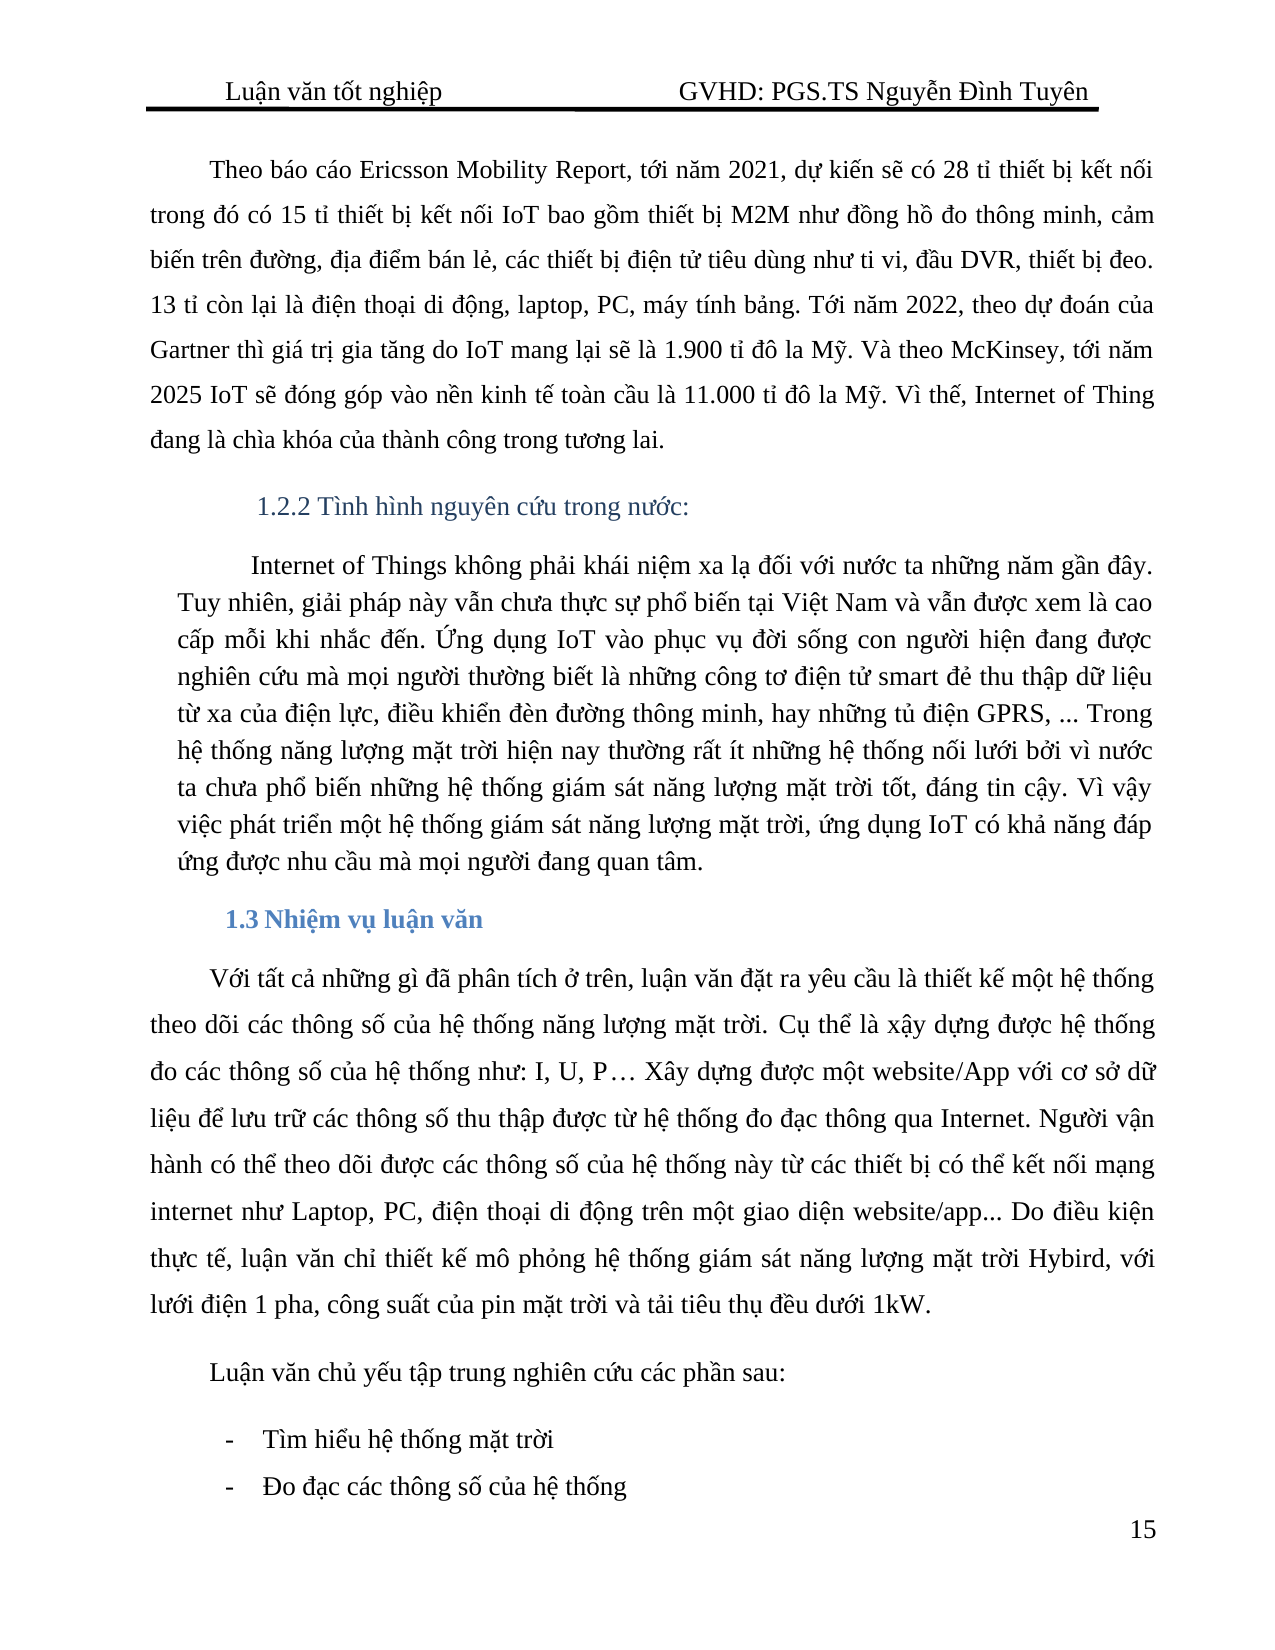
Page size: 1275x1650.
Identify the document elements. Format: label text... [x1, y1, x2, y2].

text Theo báo cáo Ericsson Mobility Report, tới năm 2021, dự kiến sẽ có 28 tỉ thiết bị kết nối trong đó có 15 tỉ thiết bị kết nối IoT bao gồm thiết bị M2M như đồng hồ đo thông minh, cảm biến trên đường, địa điểm bán lẻ, các thiết bị điện tử tiêu dùng như ti vi, đầu DVR, thiết bị đeo. 13 tỉ còn lại là điện thoại di động, laptop, PC, máy tính bảng. Tới năm 2022, theo dự đoán của Gartner thì giá trị gia tăng do IoT mang lại sẽ là 1.900 tỉ đô la Mỹ. Và theo McKinsey, tới năm 2025 IoT sẽ đóng góp vào nền kinh tế toàn cầu là 11.000 tỉ đô la Mỹ. Vì thế, Internet of Thing đang là chìa khóa của thành công trong tương lai. [150, 154, 1156, 454]
text Với tất cả những gì đã phân tích ở trên, luận văn đặt ra yêu cầu là thiết kế một hệ thống theo dõi các thông số của hệ thống năng lượng mặt trời. Cụ thể là xậy dựng được hệ thống đo các thông số của hệ thống như: I, U, P… Xây dựng được một website/App với cơ sở dữ liệu để lưu trữ các thông số thu thập được từ hệ thống đo đạc thông qua Internet. Người vận hành có thể theo dõi được các thông số của hệ thống này từ các thiết bị có thể kết nối mạng internet như Laptop, PC, điện thoại di động trên một giao diện website/app... Do điều kiện thực tế, luận văn chỉ thiết kế mô phỏng hệ thống giám sát năng lượng mặt trời Hybird, với lưới điện 1 pha, công suất của pin mặt trời và tải tiêu thụ đều dưới 1kW. [150, 962, 1156, 1320]
text Internet of Things không phải khái niệm xa lạ đối với nước ta những năm gần đây. Tuy nhiên, giải pháp này vẫn chưa thực sự phổ biến tại Việt Nam và vẫn được xem là cao cấp mỗi khi nhắc đến. Ứng dụng IoT vào phục vụ đời sống con người hiện đang được nghiên cứu mà mọi người thường biết là những công tơ điện tử smart đẻ thu thập dữ liệu từ xa của điện lực, điều khiển đèn đường thông minh, hay những tủ điện GPRS, ... Trong hệ thống năng lượng mặt trời hiện nay thường rất ít những hệ thống nối lưới bởi vì nước ta chưa phổ biến những hệ thống giám sát năng lượng mặt trời tốt, đáng tin cậy. Vì vậy việc phát triển một hệ thống giám sát năng lượng mặt trời, ứng dụng IoT có khả năng đáp ứng được nhu cầu mà mọi người đang quan tâm. [177, 549, 1154, 876]
list Đo đạc các thông số của hệ thống [225, 1470, 1156, 1501]
text Luận văn chủ yếu tập trung nghiên cứu các phần sau: [150, 1356, 1156, 1387]
list Tìm hiểu hệ thống mặt trời [225, 1424, 1156, 1455]
subtitle Nhiệm vụ luận văn [225, 903, 1156, 934]
subtitle 1.2.2 Tình hình nguyên cứu trong nước: [150, 490, 1156, 521]
